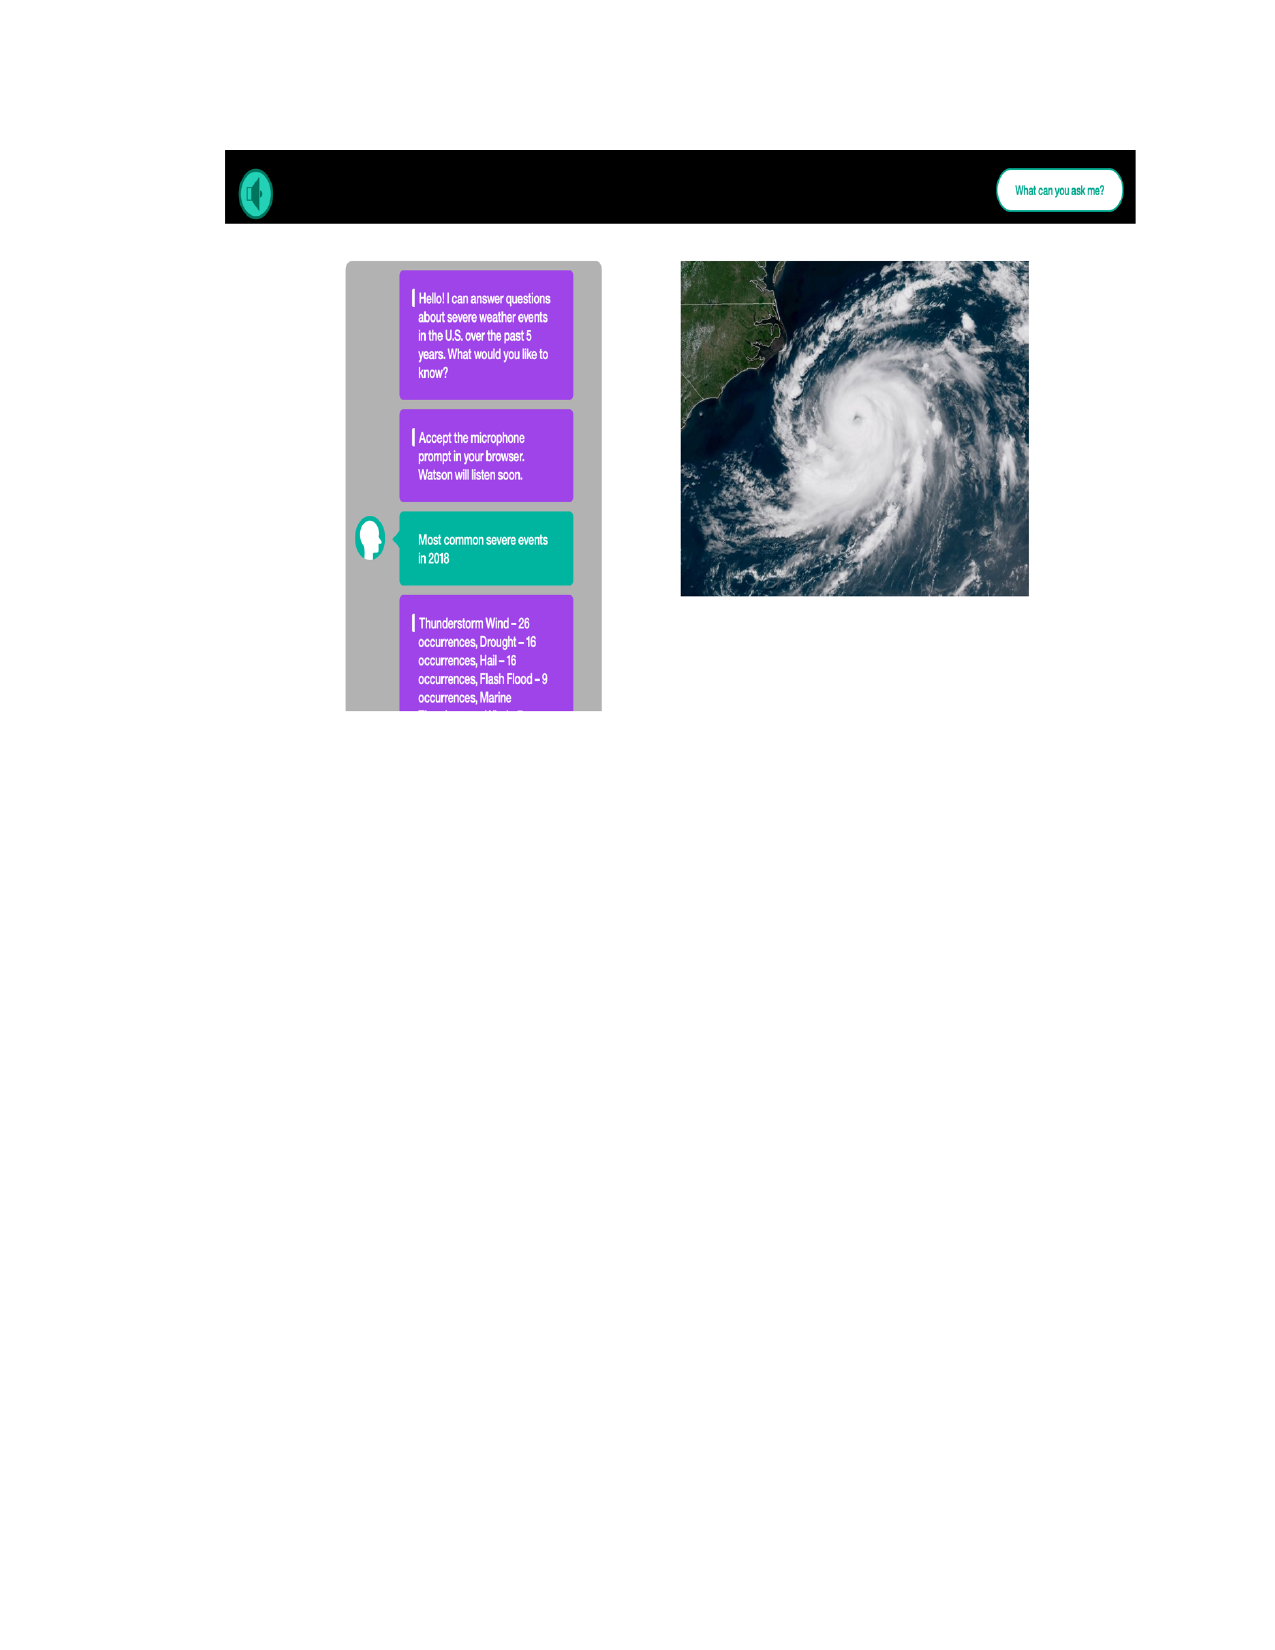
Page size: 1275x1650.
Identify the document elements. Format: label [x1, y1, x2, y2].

picture [225, 150, 1136, 759]
